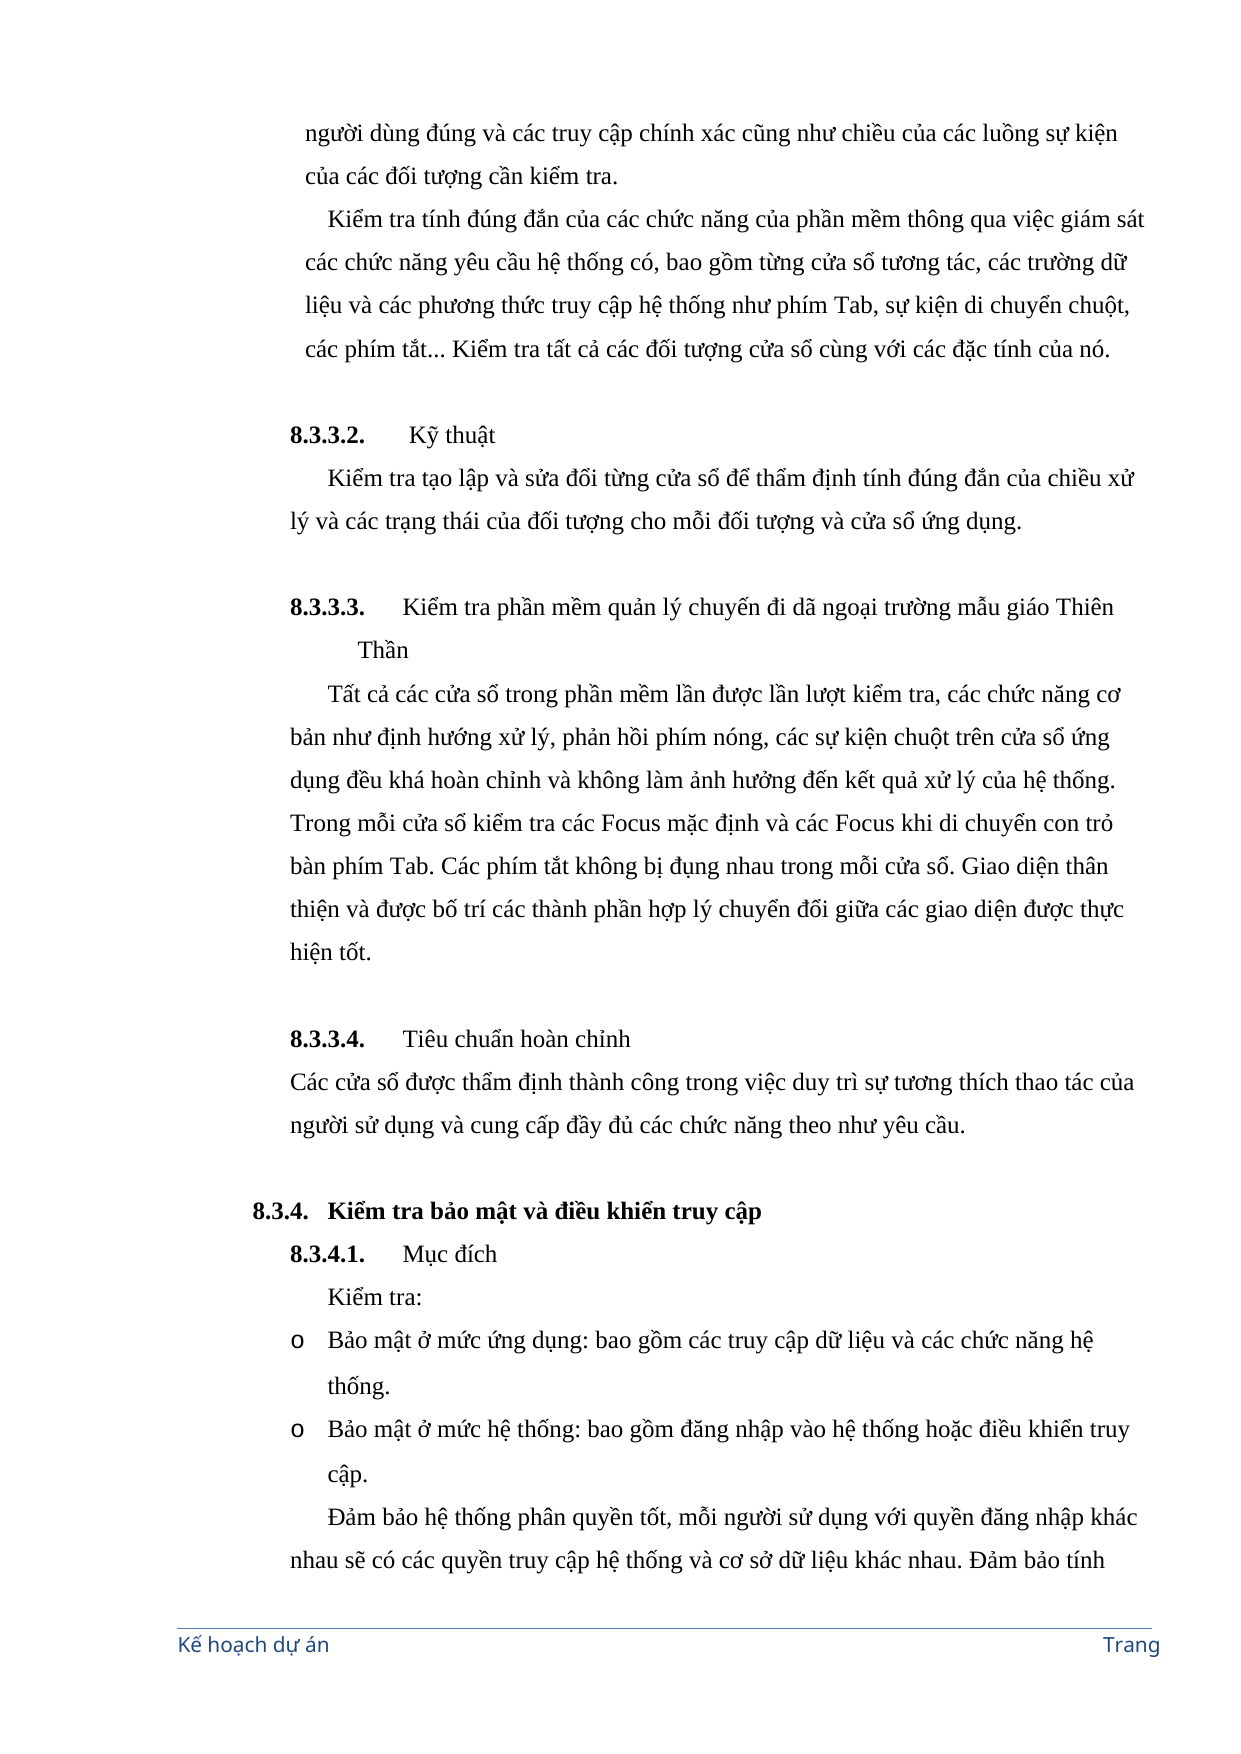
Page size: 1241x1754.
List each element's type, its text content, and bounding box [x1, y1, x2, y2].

list Bảo mật ở mức hệ thống: bao gồm đăng nhập vào hệ thống hoặc điều khiển truy cập. [290, 1414, 1152, 1488]
list Kiểm tra phần mềm quản lý chuyến đi dã ngoại trường mẫu giáo Thiên Thần [290, 592, 1152, 664]
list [305, 118, 1152, 190]
text Tất cả các cửa sổ trong phần mềm lần được lần lượt kiểm tra, các chức năng cơ bản như định hướng xử lý, phản hồi phím nóng, các sự kiện chuột trên cửa sổ ứng dụng đều khá hoàn chỉnh và không làm ảnh hưởng đến kết quả xử lý của hệ thống. Trong mỗi cửa sổ kiểm tra các Focus mặc định và các Focus khi di chuyển con trỏ bàn phím Tab. Các phím tắt không bị đụng nhau trong mỗi cửa sổ. Giao diện thân thiện và được bố trí các thành phần hợp lý chuyển đổi giữa các giao diện được thực hiện tốt. [290, 679, 1152, 966]
list Tiêu chuẩn hoàn chỉnh [290, 1024, 1152, 1052]
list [290, 1502, 1152, 1574]
list Mục đích [290, 1239, 1152, 1268]
text Kiểm tra: [290, 1282, 1152, 1311]
list Kiểm tra bảo mật và điều khiển truy cập [252, 1196, 1152, 1225]
list Kỹ thuật [290, 420, 1152, 449]
text Các cửa sổ được thẩm định thành công trong việc duy trì sự tương thích thao tác của người sử dụng và cung cấp đầy đủ các chức năng theo như yêu cầu. [290, 1067, 1152, 1139]
list Bảo mật ở mức ứng dụng: bao gồm các truy cập dữ liệu và các chức năng hệ thống. [290, 1326, 1152, 1399]
list Kiểm tra tính đúng đắn của các chức năng của phần mềm thông qua việc giám sát các chức năng yêu cầu hệ thống có, bao gồm từng cửa sổ tương tác, các trường dữ liệu và các phương thức truy cập hệ thống như phím Tab, sự kiện di chuyển chuột, các phím tắt... Kiểm tra tất cả các đối tượng cửa sổ cùng với các đặc tính của nó. [305, 204, 1152, 362]
text Kiểm tra tạo lập và sửa đổi từng cửa sổ để thẩm định tính đúng đắn của chiều xử lý và các trạng thái của đối tượng cho mỗi đối tượng và cửa sổ ứng dụng. [290, 463, 1152, 535]
